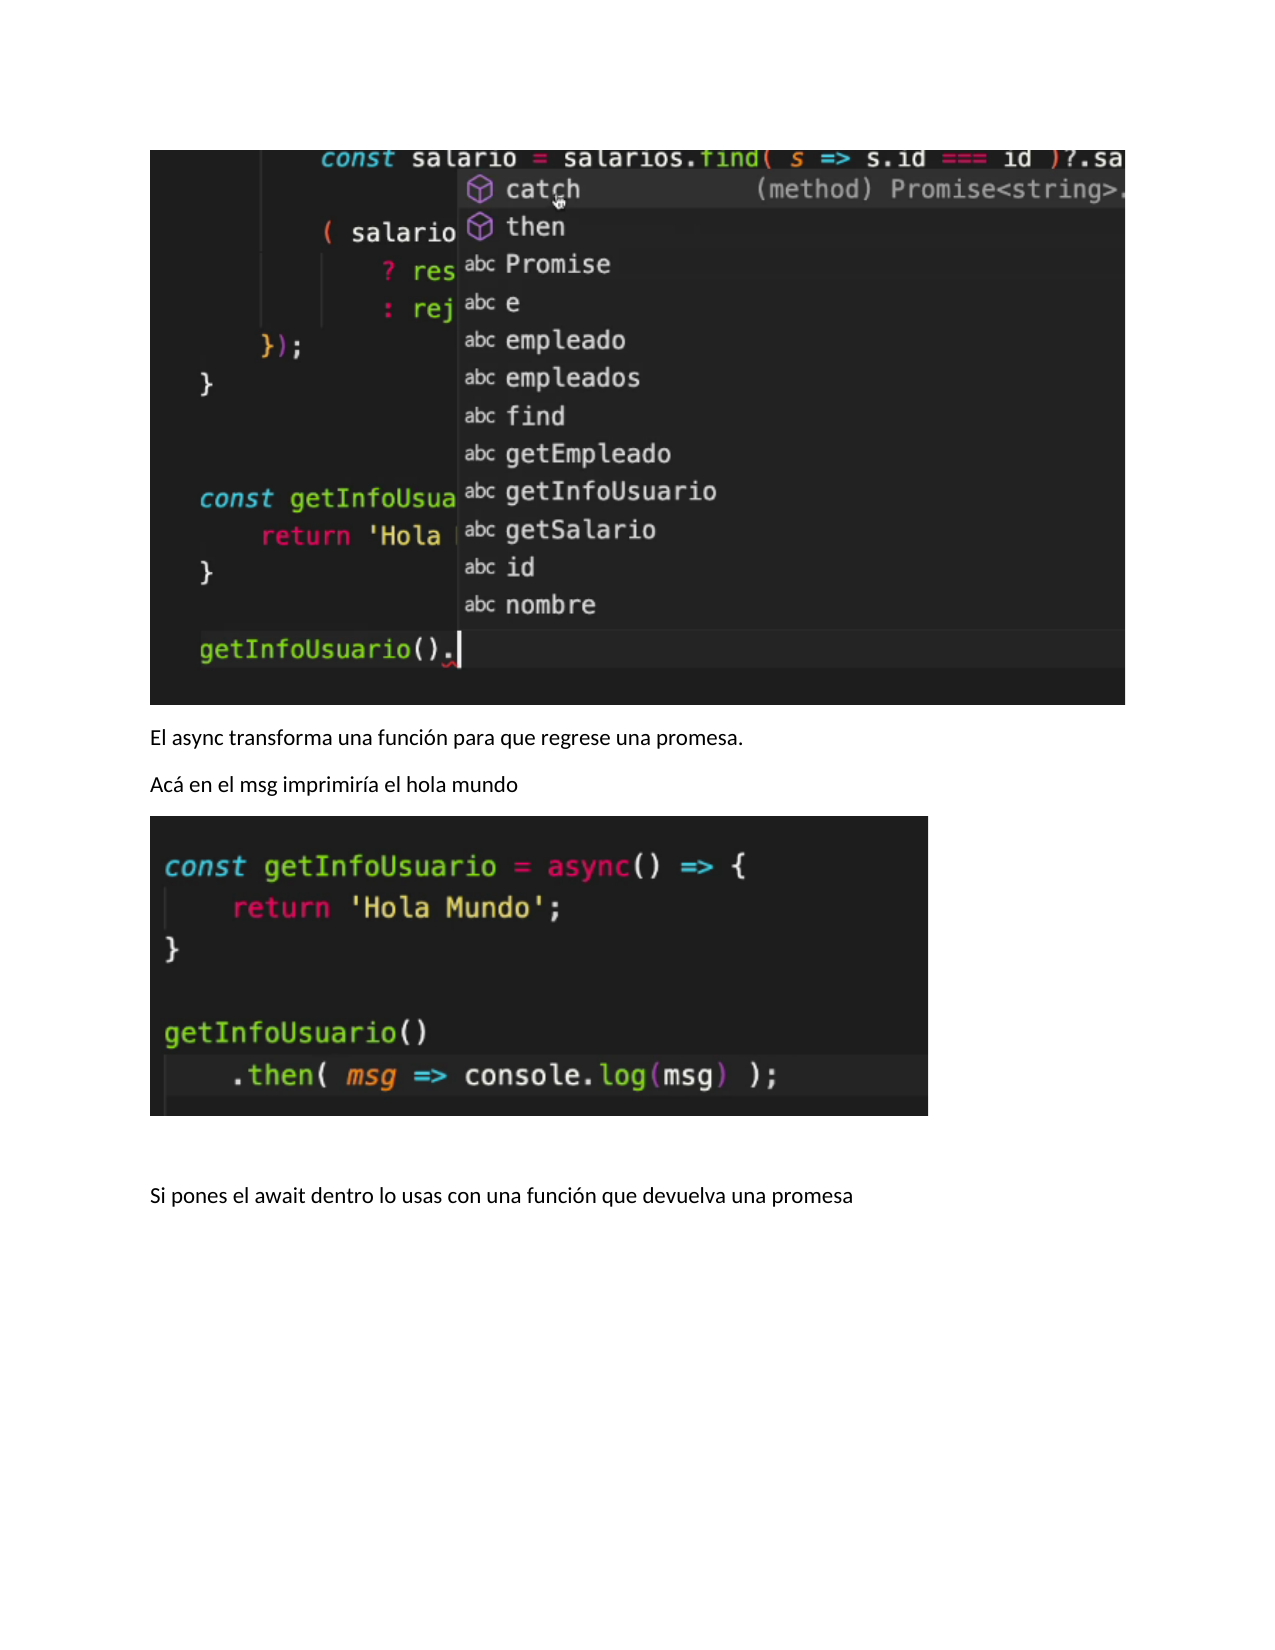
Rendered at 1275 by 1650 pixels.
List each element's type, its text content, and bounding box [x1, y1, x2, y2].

picture [150, 816, 929, 1116]
text El async transforma una función para que regrese una promesa. [150, 723, 1125, 751]
text Acá en el msg imprimiría el hola mundo [150, 770, 1125, 798]
text Si pones el await dentro lo usas con una función que devuelva una promesa [150, 1181, 1125, 1209]
picture [150, 150, 1125, 705]
